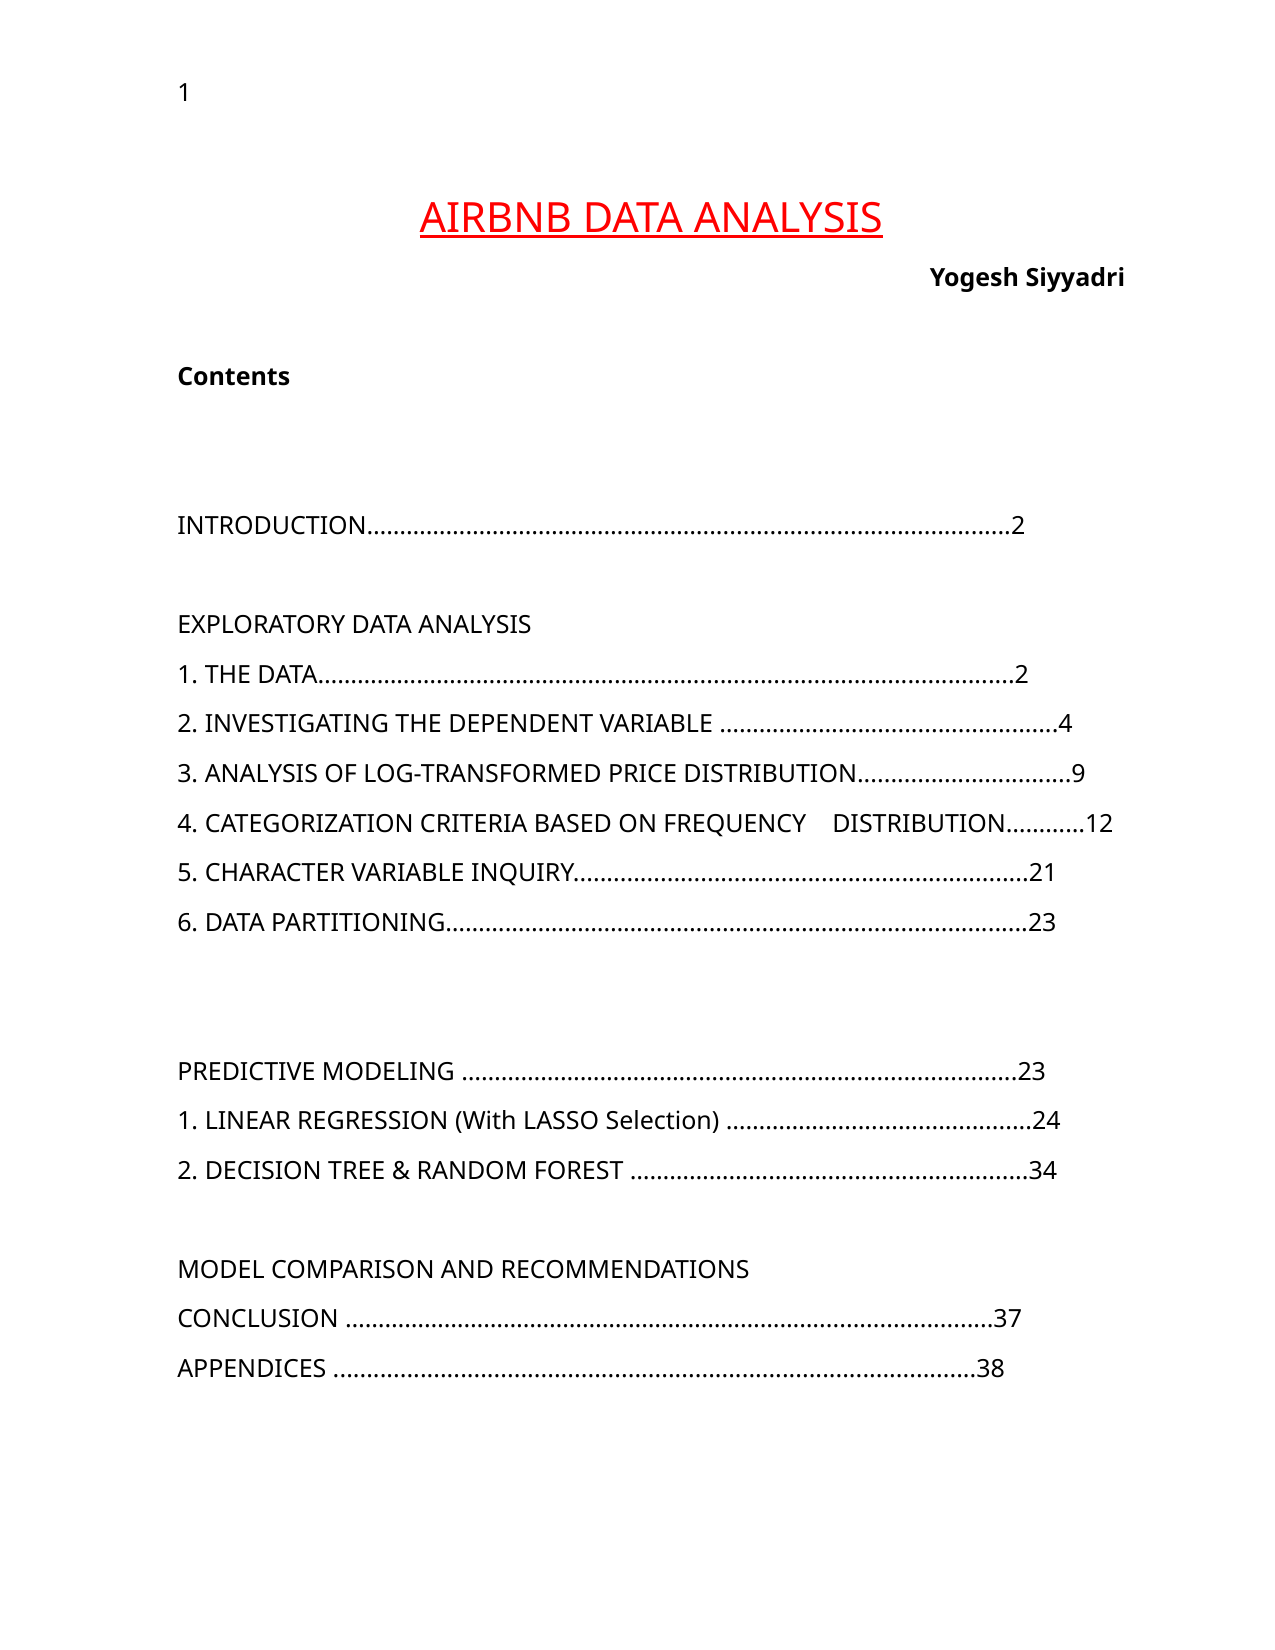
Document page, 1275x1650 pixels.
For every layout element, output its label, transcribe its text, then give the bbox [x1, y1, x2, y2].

text INTRODUCTION……………………………………………..............................................2 [177, 508, 1125, 542]
subtitle AIRBNB DATA ANALYSIS [177, 187, 1125, 244]
text Contents [177, 359, 1125, 393]
text APPENDICES ................................................................................................38 [177, 1351, 1125, 1385]
text 2. INVESTIGATING THE DEPENDENT VARIABLE ……………………...........................4 [177, 706, 1125, 740]
text PREDICTIVE MODELING ……………………………………………………........................23 [177, 1053, 1125, 1087]
text 2. DECISION TREE & RANDOM FOREST …………………………..............................34 [177, 1152, 1125, 1186]
text CONCLUSION ………………………………………………………………..........................37 [177, 1301, 1125, 1335]
text 3. ANALYSIS OF LOG-TRANSFORMED PRICE DISTRIBUTION................................9 [177, 756, 1125, 790]
text 1. LINEAR REGRESSION (With LASSO Selection) ………………............................24 [177, 1103, 1125, 1137]
text MODEL COMPARISON AND RECOMMENDATIONS [177, 1251, 1125, 1286]
text 5. CHARACTER VARIABLE INQUIRY....................................................................21 [177, 855, 1125, 889]
text 1. THE DATA…………………………………………………................................................2 [177, 656, 1125, 691]
text 4. CATEGORIZATION CRITERIA BASED ON FREQUENCY DISTRIBUTION…………12 [177, 805, 1125, 839]
text 6. DATA PARTITIONING……………………………………………………….........................23 [177, 904, 1125, 938]
text Yogesh Siyyadri [177, 260, 1125, 294]
text EXPLORATORY DATA ANALYSIS [177, 607, 1125, 641]
